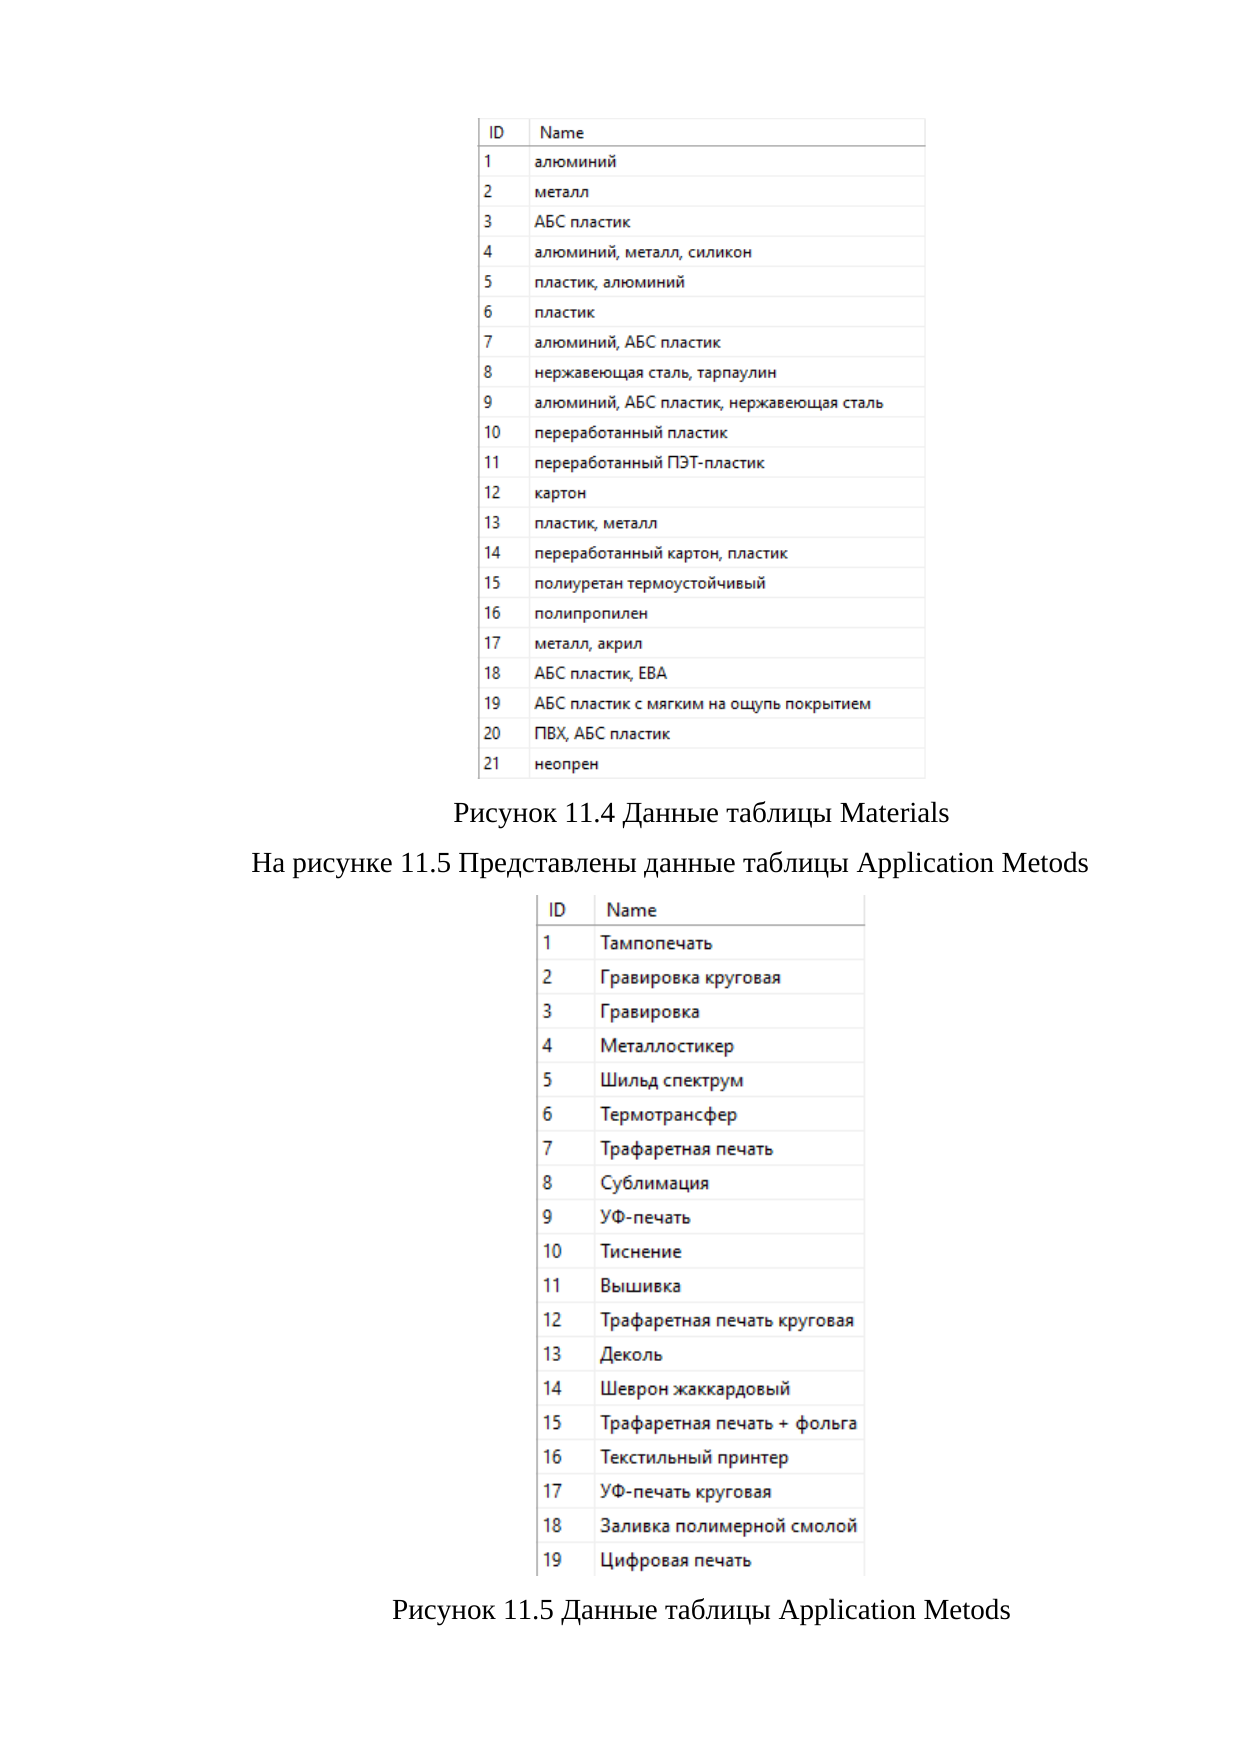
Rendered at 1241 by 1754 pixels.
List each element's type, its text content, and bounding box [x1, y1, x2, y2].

picture [477, 118, 926, 779]
text На рисунке 11.5 Представлены данные таблицы Application Metods [177, 846, 1152, 879]
text Рисунок 11.4 Данные таблицы Materials [177, 795, 1152, 829]
picture [535, 895, 867, 1576]
text Рисунок 11.5 Данные таблицы Application Metods [177, 1592, 1152, 1626]
